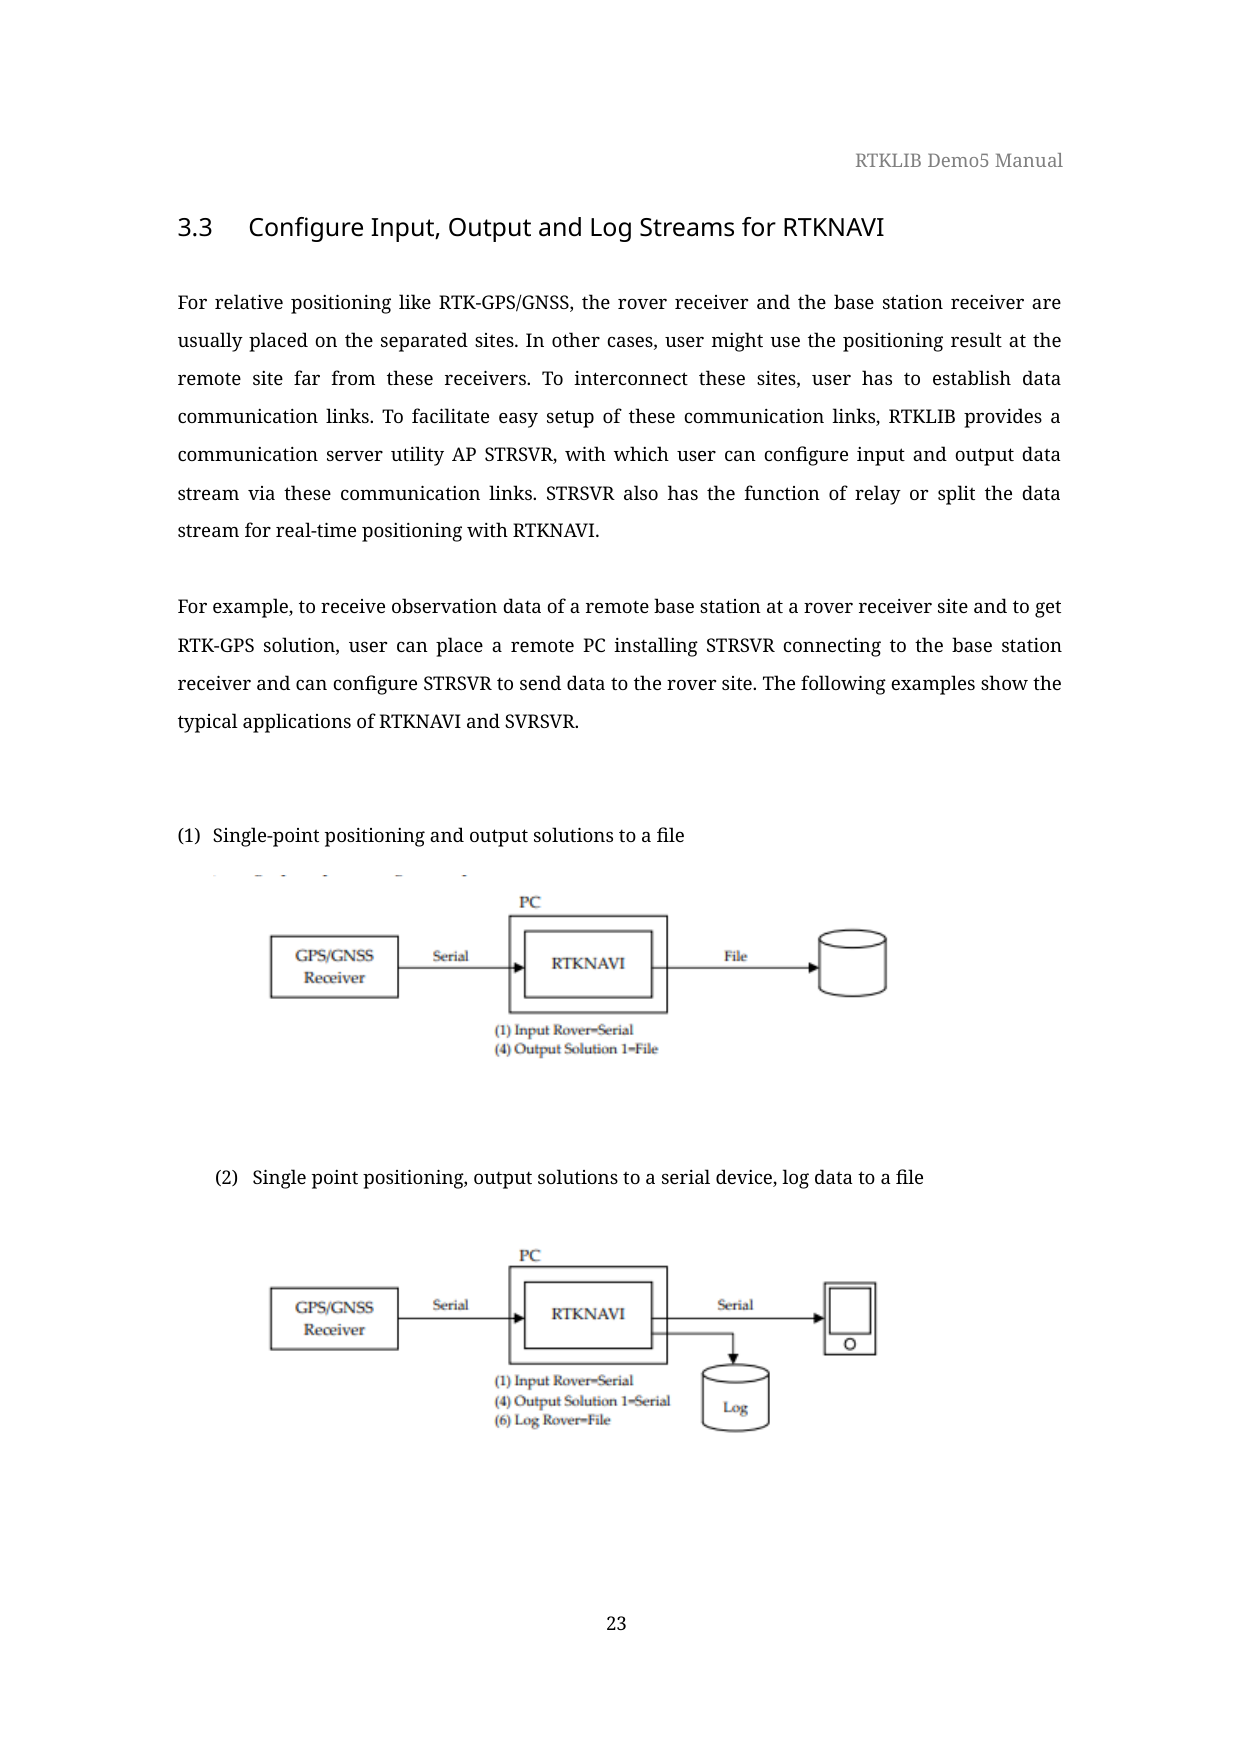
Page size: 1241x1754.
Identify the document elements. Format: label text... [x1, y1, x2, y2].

text For example, to receive observation data of a remote base station at a rover receiver site and to get RTK-GPS solution, user can place a remote PC installing STRSVR connecting to the base station receiver and can configure STRSVR to send data to the rover site. The following examples show the typical applications of RTKNAVI and SVRSVR. [177, 588, 1063, 740]
picture [180, 1234, 917, 1480]
list Single-point positioning and output solutions to a file [177, 816, 1063, 854]
picture [213, 875, 931, 1115]
list Single point positioning, output solutions to a serial device, log data to a file [215, 1158, 1063, 1196]
text For relative positioning like RTK-GPS/GNSS, the rover receiver and the base station receiver are usually placed on the separated sites. In other cases, user might use the positioning result at the remote site far from these receivers. To interconnect these sites, user has to establish data communication links. To facilitate easy setup of these communication links, RTKLIB provides a communication server utility AP STRSVR, with which user can configure input and output data stream via these communication links. STRSVR also has the function of relay or split the data stream for real-time positioning with RTKNAVI. [177, 283, 1063, 549]
subtitle 3.3 Configure Input, Output and Log Streams for RTKNAVI [177, 207, 1063, 245]
